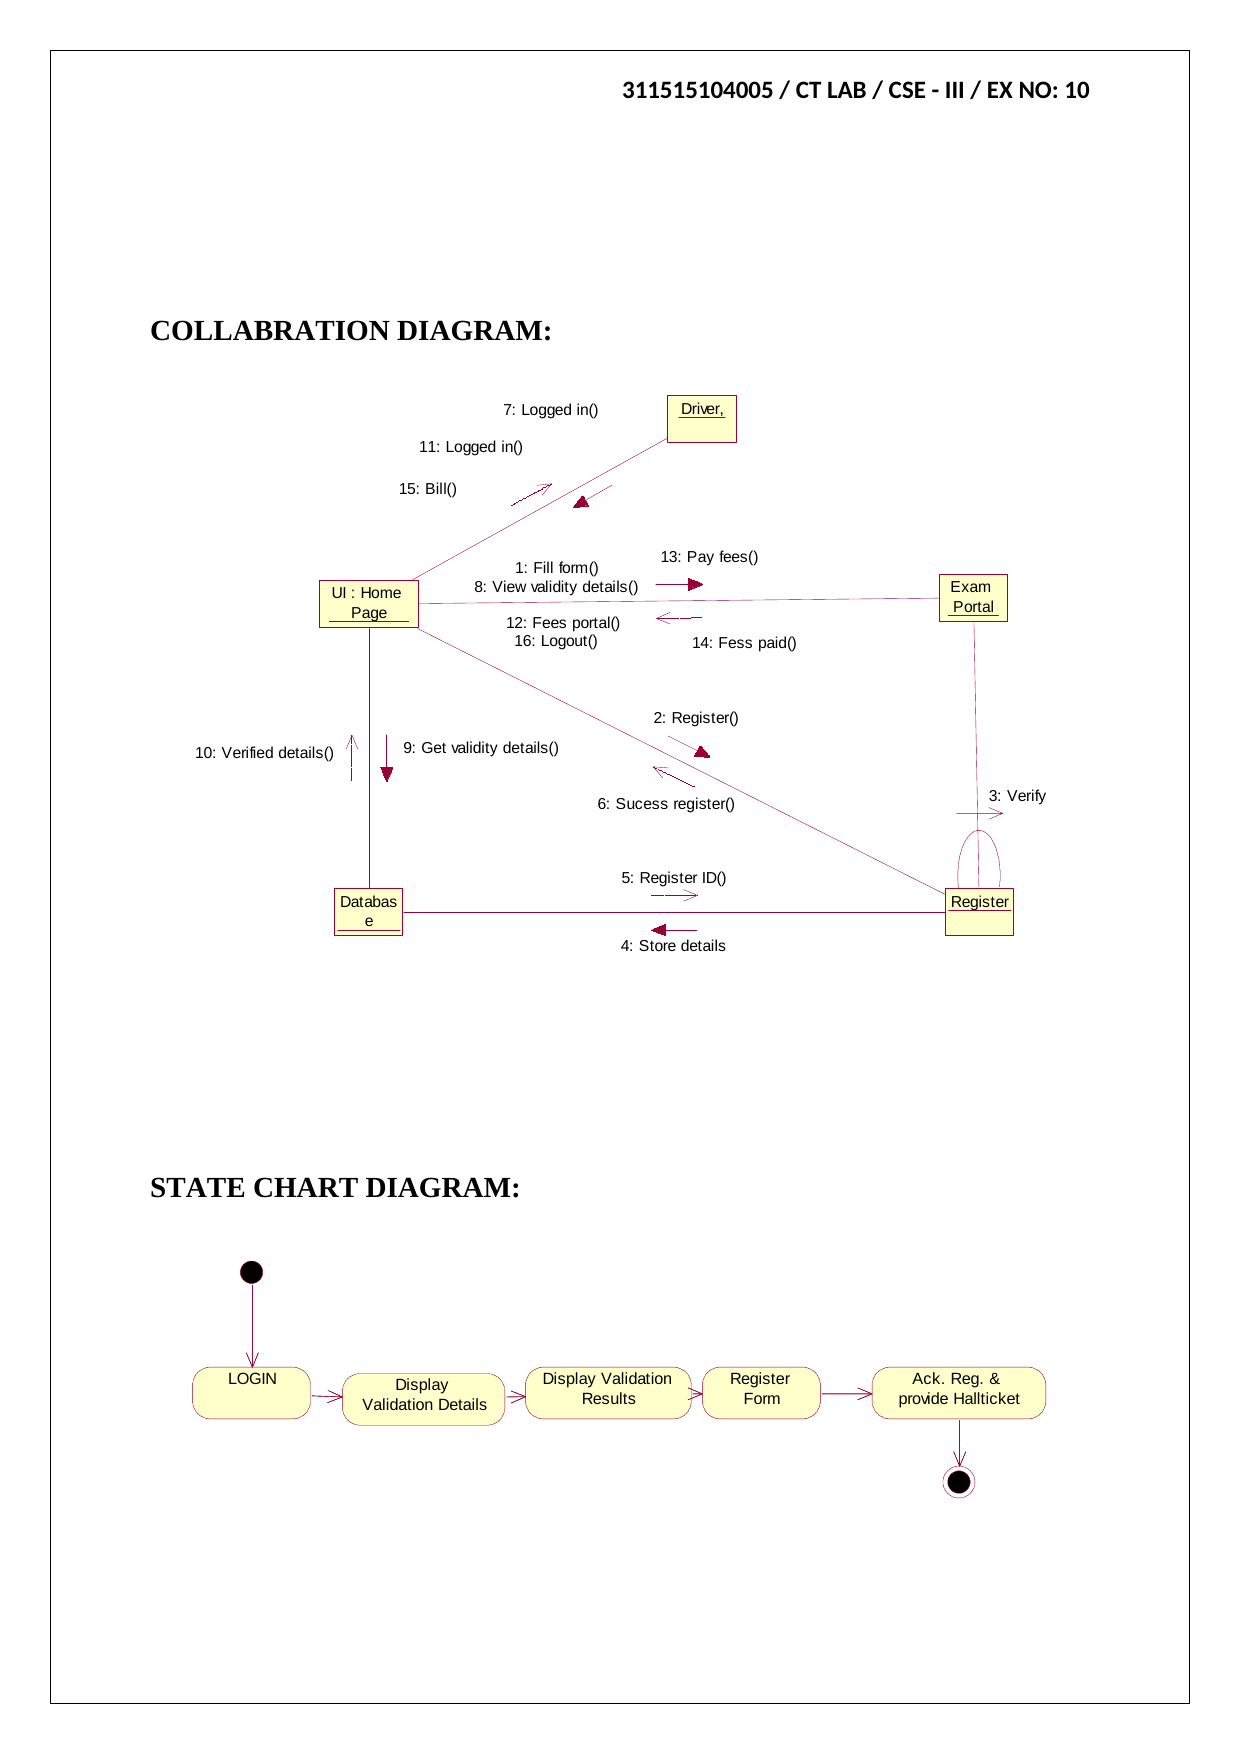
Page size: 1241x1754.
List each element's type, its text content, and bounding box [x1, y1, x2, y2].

text COLLABRATION DIAGRAM: [150, 313, 1090, 347]
text STATE CHART DIAGRAM: [150, 1170, 1090, 1203]
